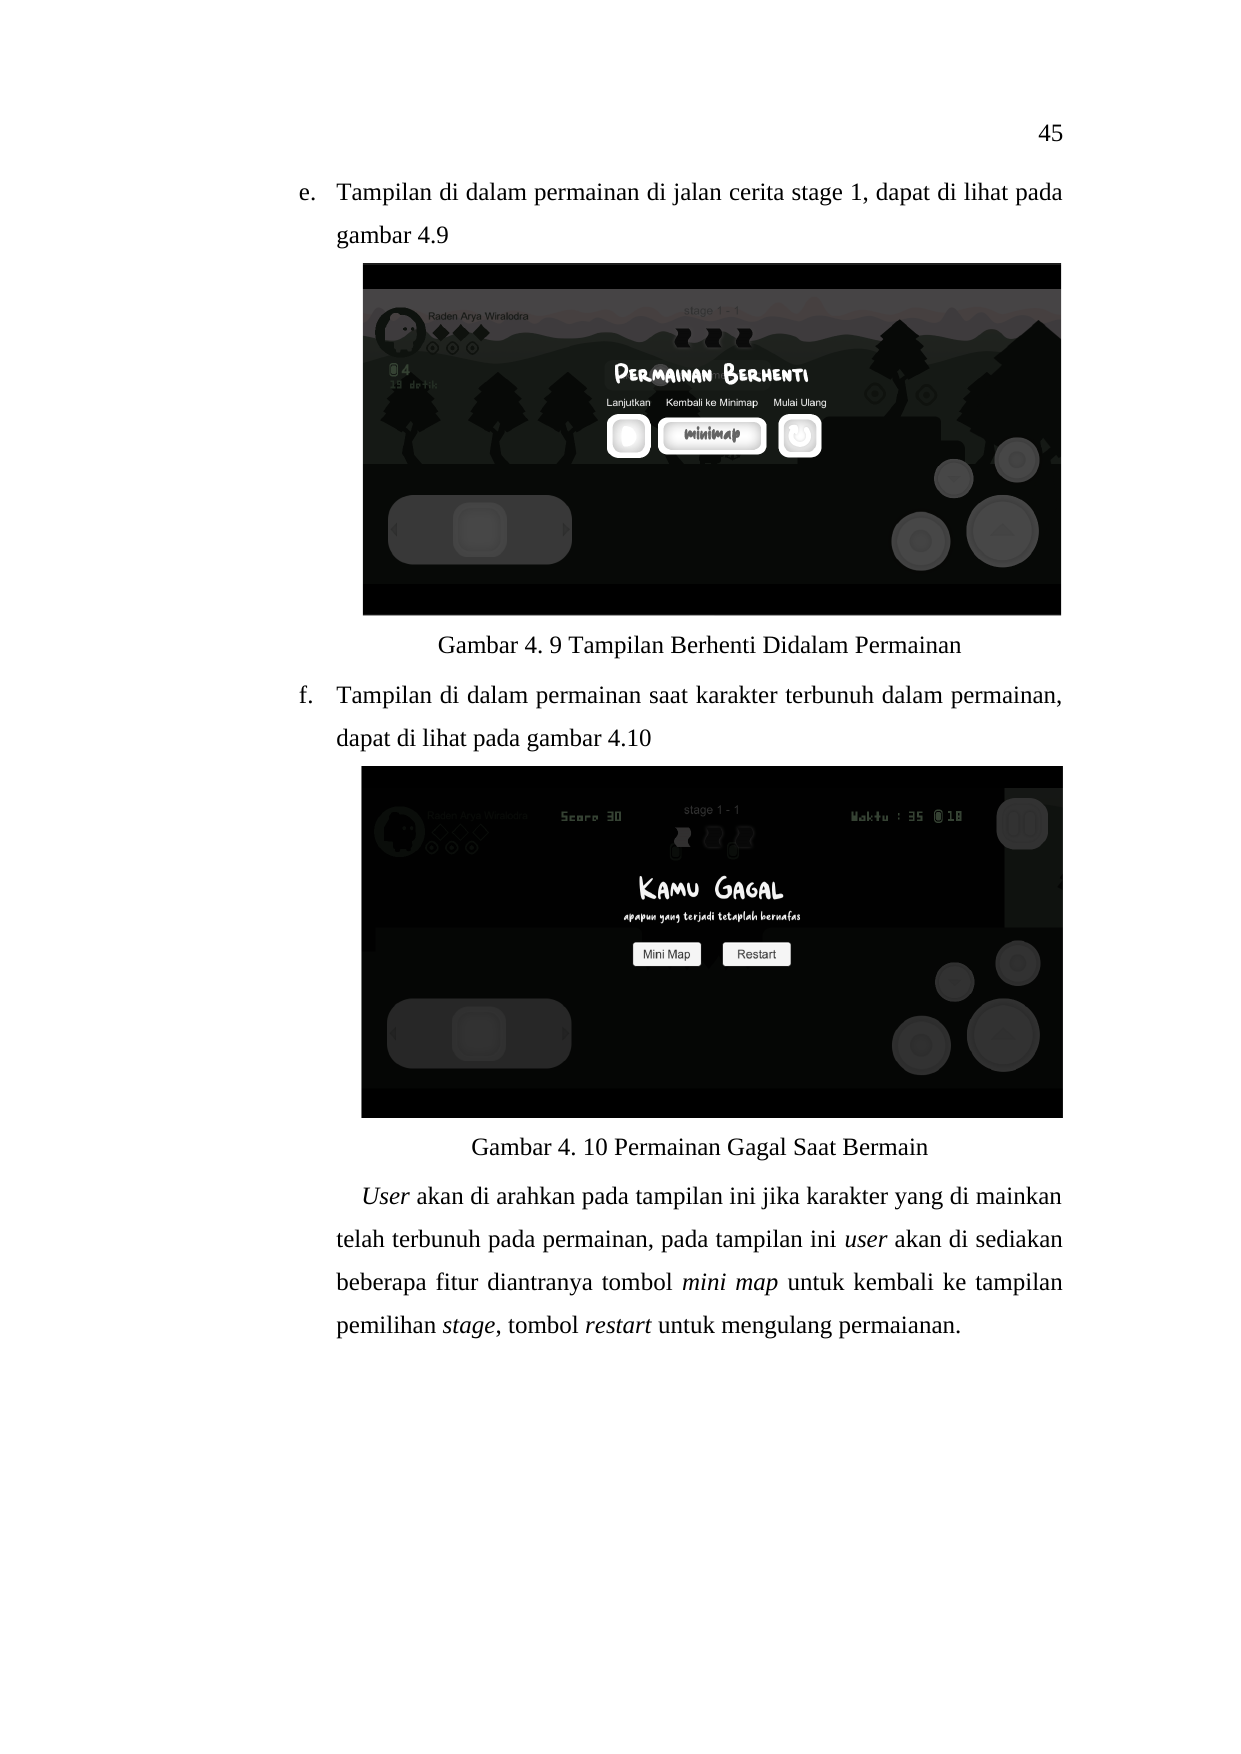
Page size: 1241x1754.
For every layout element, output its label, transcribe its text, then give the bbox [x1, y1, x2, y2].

text User akan di arahkan pada tampilan ini jika karakter yang di mainkan telah terbunuh pada permainan, pada tampilan ini user akan di sediakan beberapa fitur diantranya tombol mini map untuk kembali ke tampilan pemilihan stage, tombol restart untuk mengulang permaianan. [336, 1181, 1063, 1339]
picture [361, 766, 1063, 1118]
text Gambar 4. 9 Tampilan Berhenti Didalam Permainan [336, 630, 1063, 659]
text Gambar 4. 10 Permainan Gagal Saat Bermain [336, 1132, 1063, 1160]
picture [362, 263, 1062, 616]
list Tampilan di dalam permainan di jalan cerita stage 1, dapat di lihat pada gambar 4.9 [299, 177, 1063, 249]
list Tampilan di dalam permainan saat karakter terbunuh dalam permainan, dapat di lihat pada gambar 4.10 [299, 680, 1063, 752]
